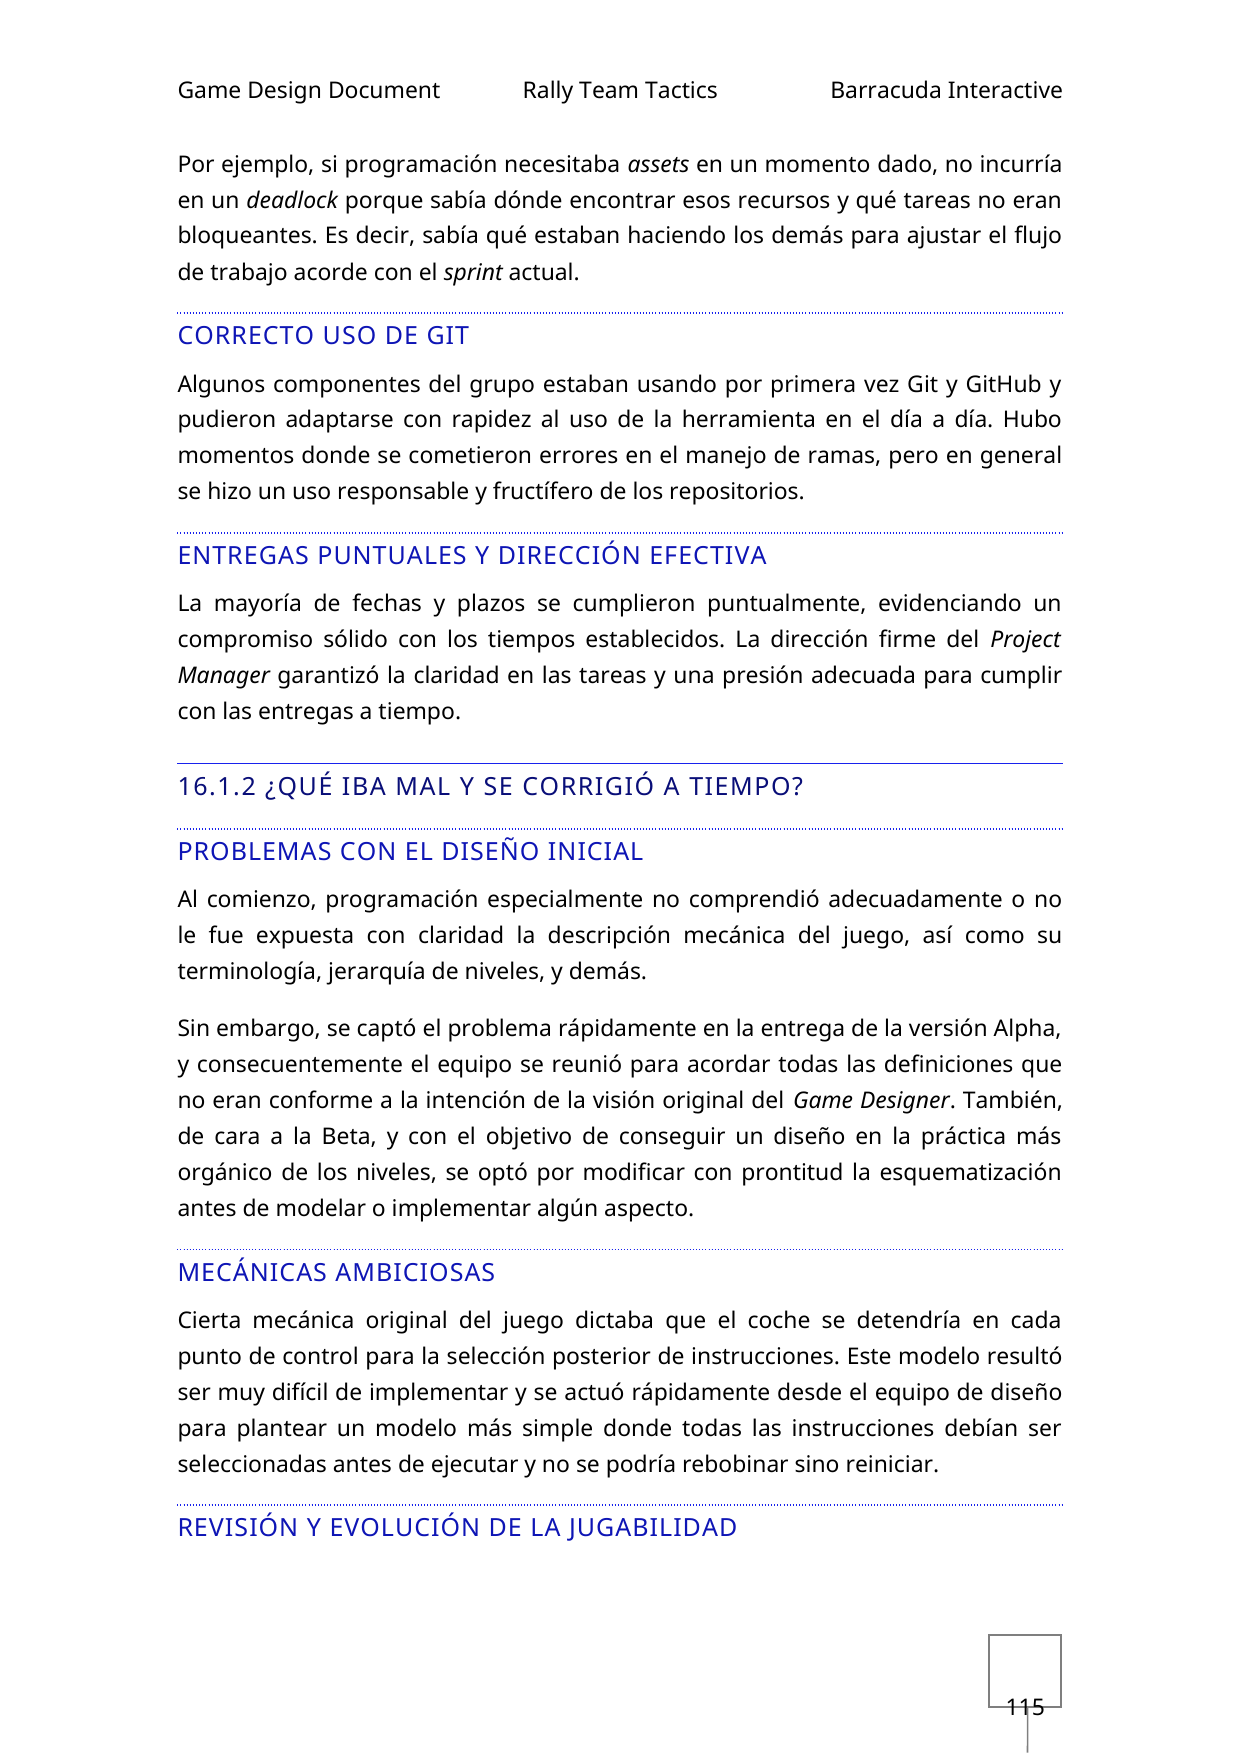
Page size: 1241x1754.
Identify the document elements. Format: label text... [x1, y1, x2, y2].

subtitle Entregas Puntuales y Dirección Efectiva [177, 532, 1063, 572]
subtitle 16.1.2 ¿Qué iba mal y se corrigió a tiempo? [177, 764, 1063, 802]
text Algunos componentes del grupo estaban usando por primera vez Git y GitHub y pudieron adaptarse con rapidez al uso de la herramienta en el día a día. Hubo momentos donde se cometieron errores en el manejo de ramas, pero en general se hizo un uso responsable y fructífero de los repositorios. [177, 367, 1063, 507]
subtitle Mecánicas ambiciosas [177, 1248, 1063, 1288]
text Al comienzo, programación especialmente no comprendió adecuadamente o no le fue expuesta con claridad la descripción mecánica del juego, así como su terminología, jerarquía de niveles, y demás. [177, 883, 1063, 987]
subtitle Correcto uso de Git [177, 312, 1063, 352]
text Cierta mecánica original del juego dictaba que el coche se detendría en cada punto de control para la selección posterior de instrucciones. Este modelo resultó ser muy difícil de implementar y se actuó rápidamente desde el equipo de diseño para plantear un modelo más simple donde todas las instrucciones debían ser seleccionadas antes de ejecutar y no se podría rebobinar sino reiniciar. [177, 1304, 1063, 1479]
text Sin embargo, se captó el problema rápidamente en la entrega de la versión Alpha, y consecuentemente el equipo se reunió para acordar todas las definiciones que no eran conforme a la intención de la visión original del Game Designer. También, de cara a la Beta, y con el objetivo de conseguir un diseño en la práctica más orgánico de los niveles, se optó por modificar con prontitud la esquematización antes de modelar o implementar algún aspecto. [177, 1012, 1063, 1223]
subtitle Revisión y Evolución de la Jugabilidad [177, 1504, 1063, 1544]
text La mayoría de fechas y plazos se cumplieron puntualmente, evidenciando un compromiso sólido con los tiempos establecidos. La dirección firme del Project Manager garantizó la claridad en las tareas y una presión adecuada para cumplir con las entregas a tiempo. [177, 587, 1063, 726]
subtitle Problemas con el diseño inicial [177, 828, 1063, 868]
text Por ejemplo, si programación necesitaba assets en un momento dado, no incurría en un deadlock porque sabía dónde encontrar esos recursos y qué tareas no eran bloqueantes. Es decir, sabía qué estaban haciendo los demás para ajustar el flujo de trabajo acorde con el sprint actual. [177, 148, 1063, 287]
